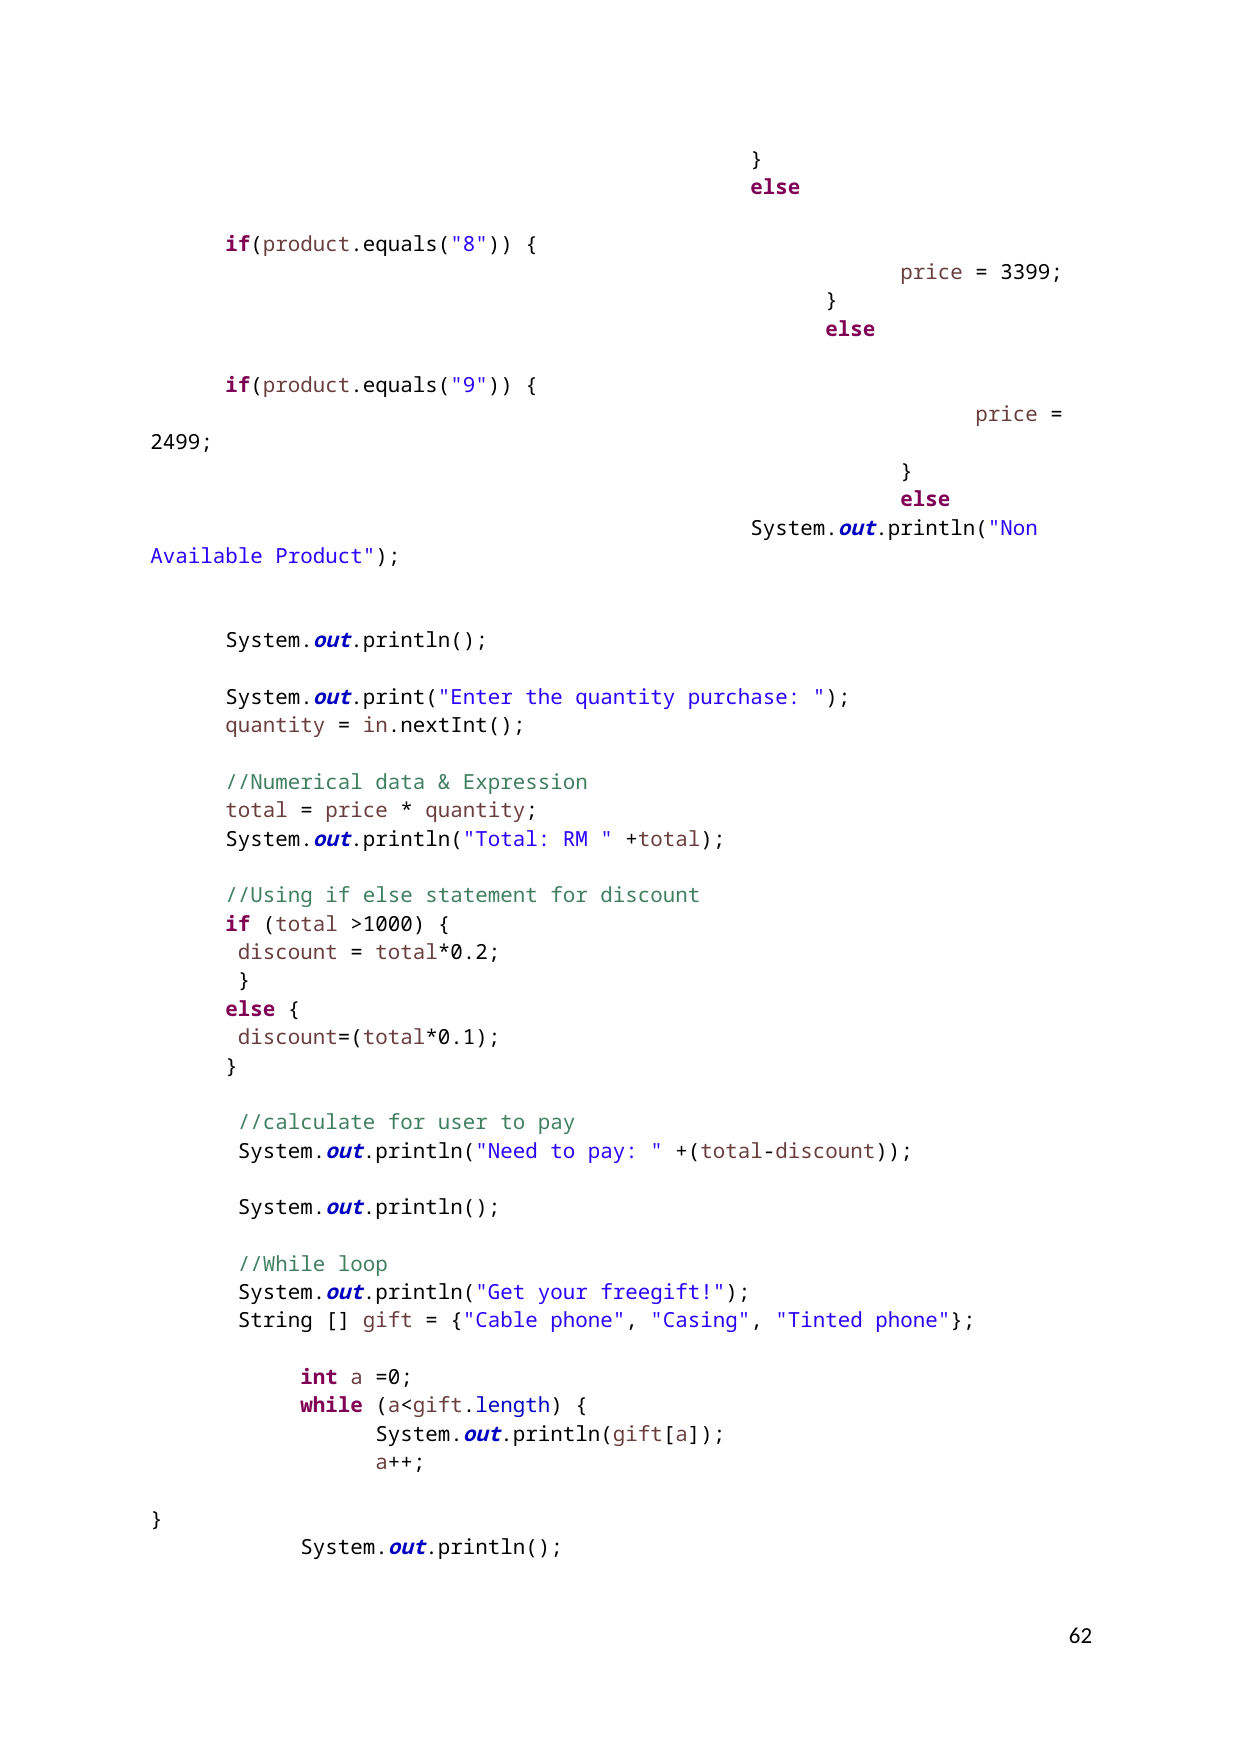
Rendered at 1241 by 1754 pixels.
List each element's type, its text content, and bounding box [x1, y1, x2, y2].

text quantity = in.nextInt(); [150, 710, 1092, 739]
text else [150, 484, 1092, 513]
text System.out.println("Need to pay: " +(total-discount)); [150, 1136, 1092, 1164]
text System.out.println(); [150, 1192, 1092, 1221]
text System.out.println(); [150, 626, 1092, 654]
text else [150, 314, 1092, 342]
text //Numerical data & Expression [150, 767, 1092, 795]
text if (total >1000) { [150, 909, 1092, 937]
text else [150, 172, 1092, 201]
text System.out.println("Non Available Product"); [150, 513, 1092, 569]
text price = 2499; [150, 399, 1092, 456]
text else { [150, 994, 1092, 1022]
text String [] gift = {"Cable phone", "Casing", "Tinted phone"}; [150, 1306, 1092, 1334]
text System.out.println("Total: RM " +total); [150, 824, 1092, 852]
text int a =0; [150, 1362, 1092, 1390]
text //calculate for user to pay [150, 1107, 1092, 1136]
text discount=(total*0.1); [150, 1022, 1092, 1051]
text if(product.equals("8")) { [150, 201, 1092, 257]
text a++; [150, 1447, 1092, 1476]
text } [150, 966, 1092, 994]
text //Using if else statement for discount [150, 880, 1092, 909]
text } [150, 1051, 1092, 1079]
text discount = total*0.2; [150, 937, 1092, 966]
text } [150, 1504, 1092, 1532]
text System.out.println("Get your freegift!"); [150, 1277, 1092, 1306]
text while (a<gift.length) { [150, 1390, 1092, 1419]
text total = price * quantity; [150, 795, 1092, 824]
text price = 3399; [150, 257, 1092, 286]
text System.out.print("Enter the quantity purchase: "); [150, 682, 1092, 710]
text //While loop [150, 1249, 1092, 1277]
text System.out.println(gift[a]); [150, 1419, 1092, 1447]
text if(product.equals("9")) { [150, 342, 1092, 399]
text } [150, 456, 1092, 484]
text } [150, 144, 1092, 172]
text } [150, 286, 1092, 314]
text System.out.println(); [150, 1532, 1092, 1561]
